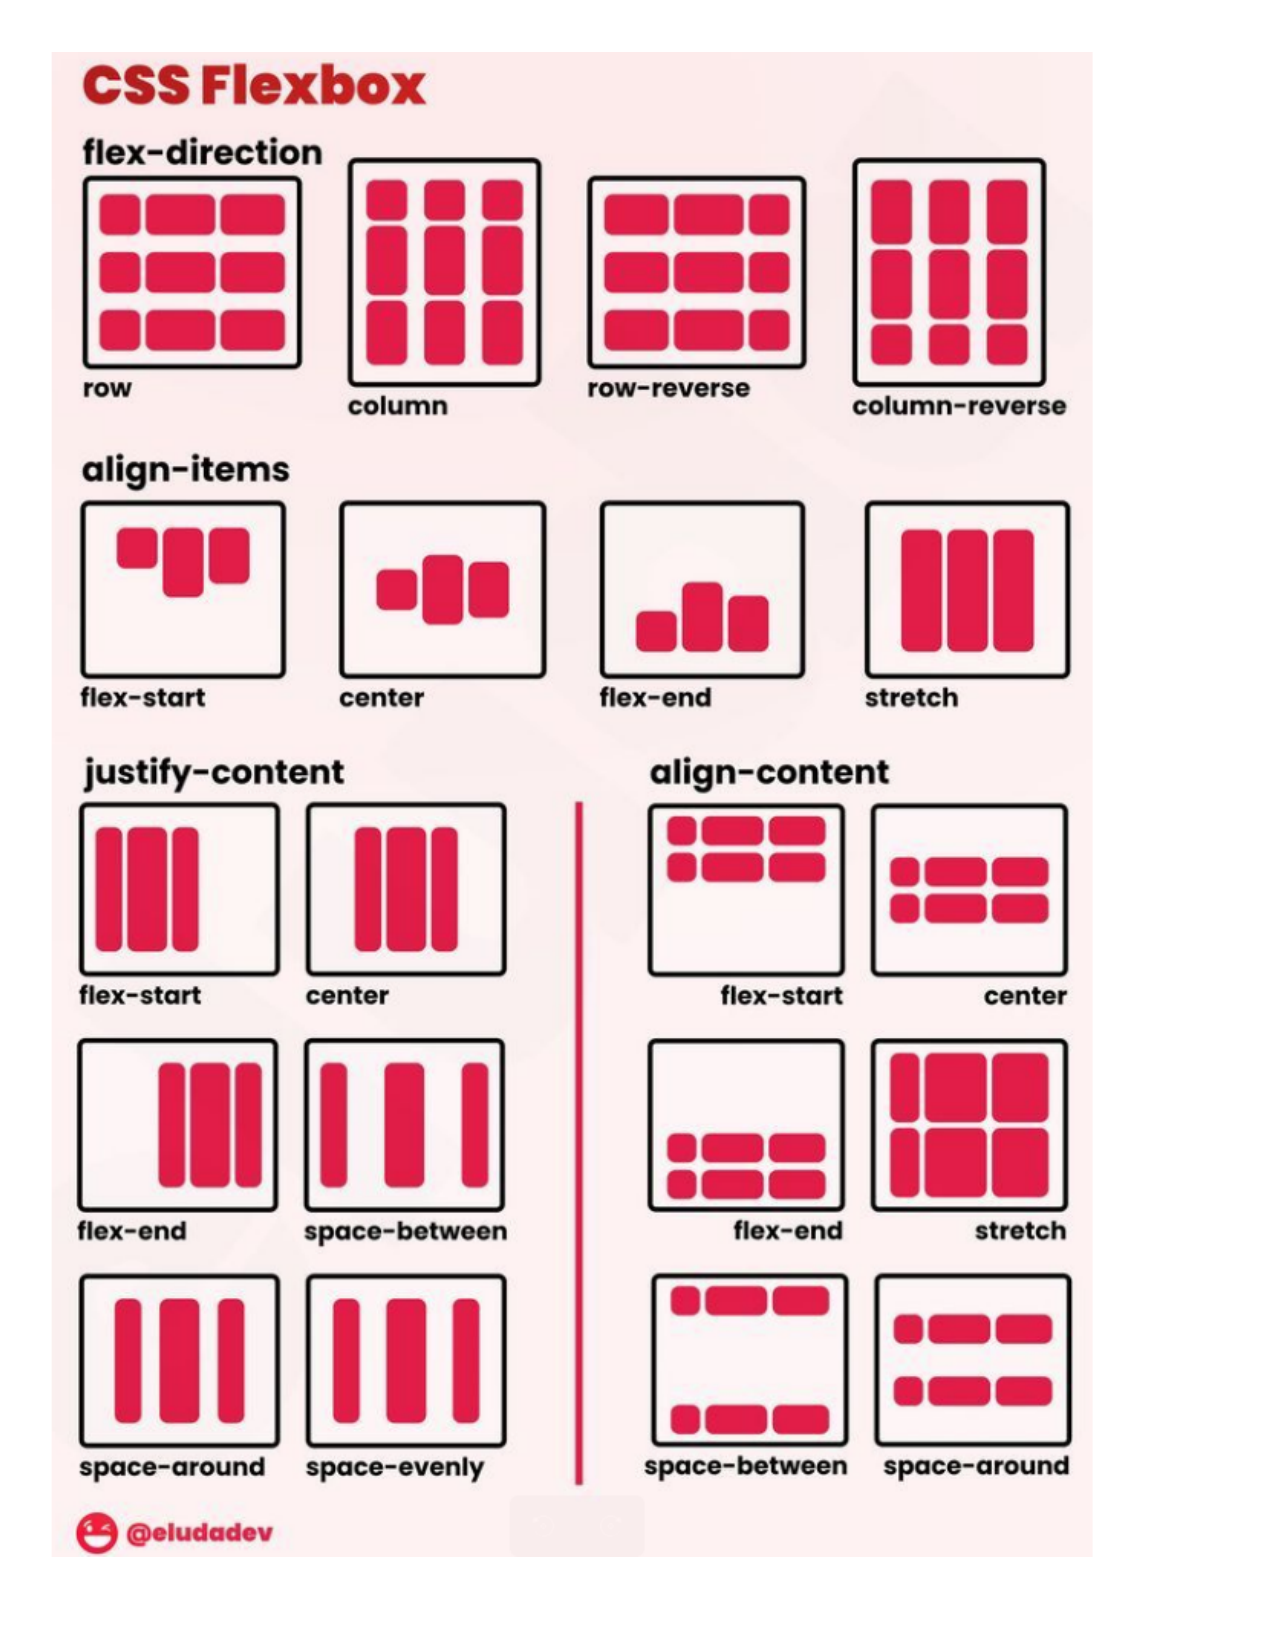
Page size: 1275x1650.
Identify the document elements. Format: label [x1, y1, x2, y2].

picture [51, 52, 1093, 1557]
